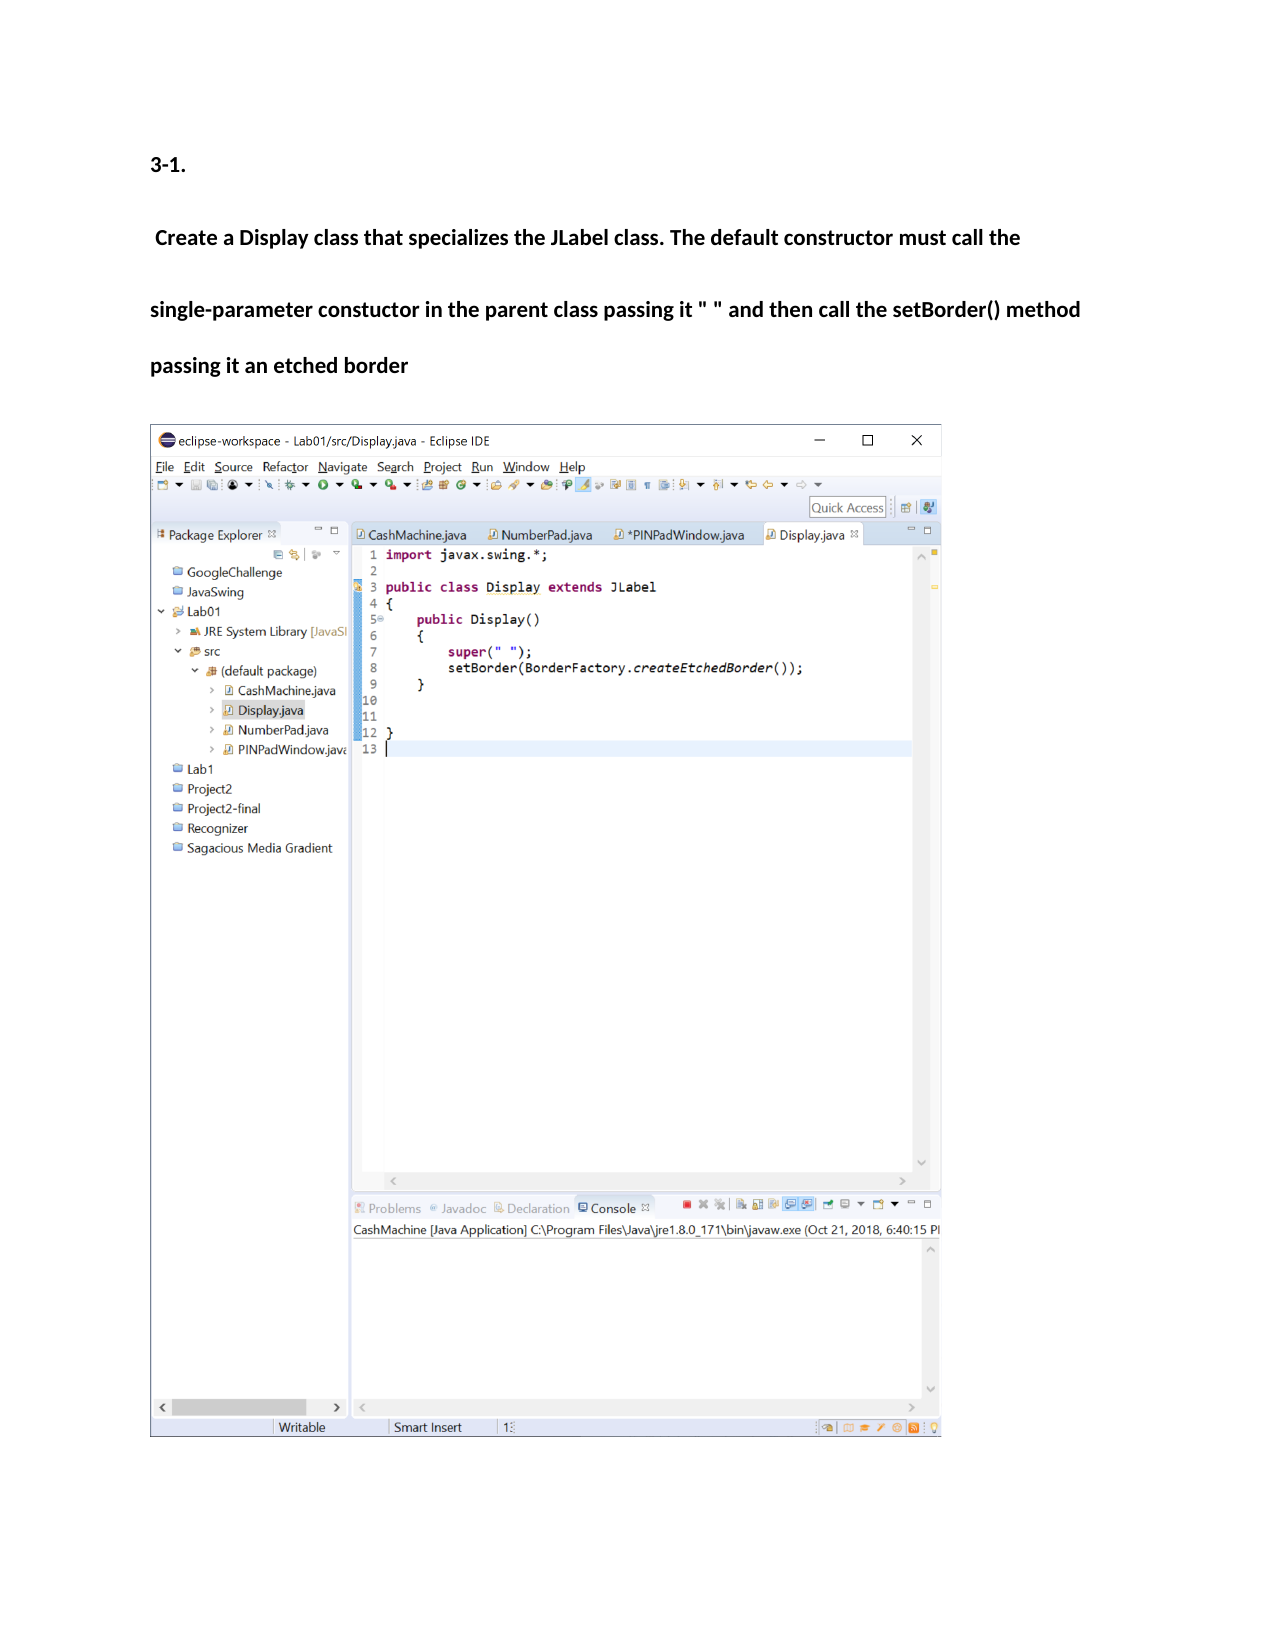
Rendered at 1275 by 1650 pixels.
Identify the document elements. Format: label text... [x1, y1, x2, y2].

text Create a Display class that specializes the JLabel class. The default constructor must call the [150, 223, 1125, 251]
picture [150, 424, 942, 1437]
text 3-1. [150, 150, 1125, 178]
text single-parameter constuctor in the parent class passing it " " and then call the setBorder() method passing it an etched border [150, 295, 1125, 379]
